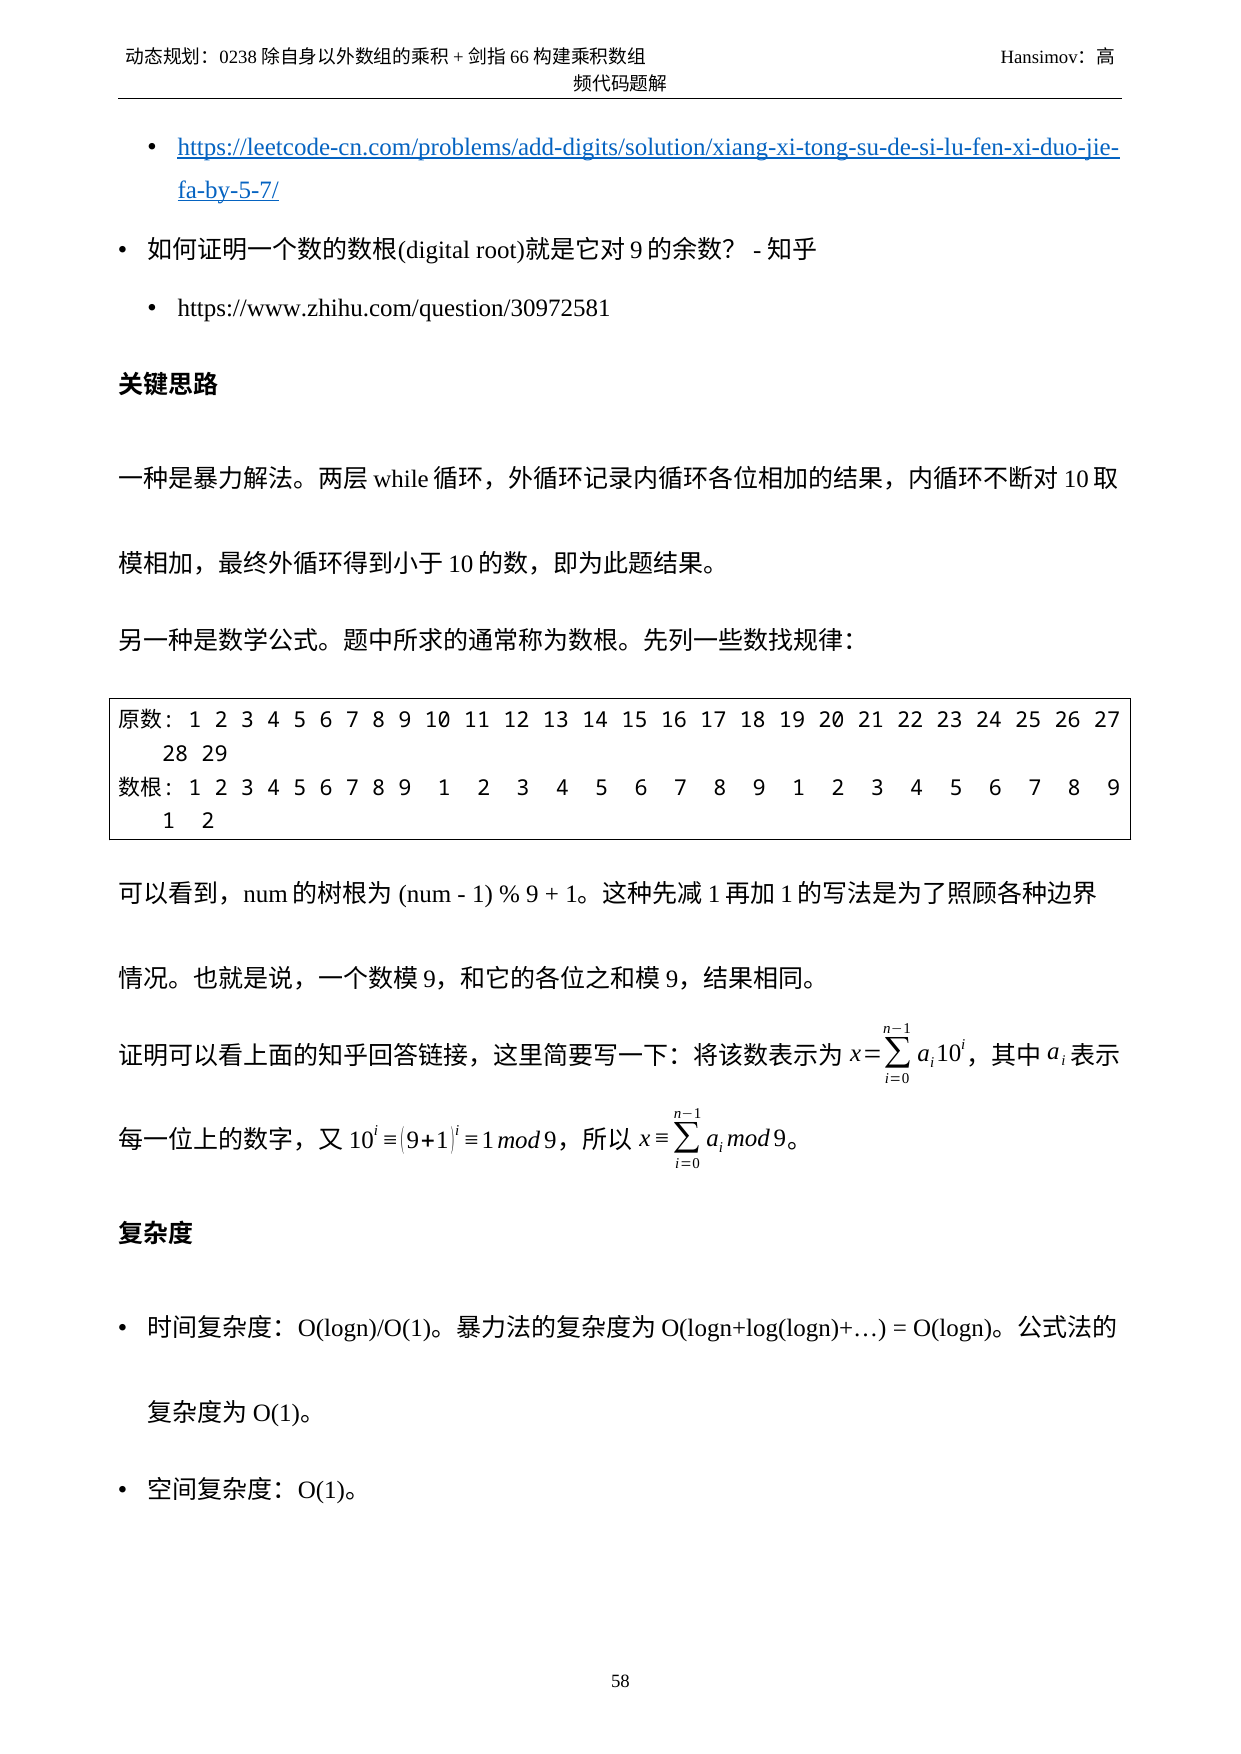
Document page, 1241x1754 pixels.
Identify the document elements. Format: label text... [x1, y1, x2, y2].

text https://leetcode-cn.com/problems/add-digits/solution/xiang-xi-tong-su-de-si-lu-fen-xi-duo-jie-fa-by-5-7/ [148, 130, 1122, 206]
list 数根: 1 2 3 4 5 6 7 8 9 1 2 3 4 5 6 7 8 9 1 2 3 4 5 6 7 8 9 1 2 [110, 766, 1130, 839]
text 一种是暴力解法。两层while循环，外循环记录内循环各位相加的结果，内循环不断对10取模相加，最终外循环得到小于10的数，即为此题结果。 [118, 442, 1122, 595]
subtitle 复杂度 [118, 1198, 1097, 1266]
text 证明可以看上面的知乎回答链接，这里简要写一下：将该数表示为 ，其中 表示每一位上的数字，又 ，所以 。 [118, 1019, 1122, 1172]
text 如何证明一个数的数根(digital root)就是它对9的余数？ - 知乎 [118, 213, 1122, 281]
text 时间复杂度：O(logn)/O(1)。暴力法的复杂度为O(logn+log(logn)+…) = O(logn)。公式法的复杂度为O(1)。 [118, 1292, 1122, 1445]
text 空间复杂度：O(1)。 [118, 1454, 1122, 1522]
text 可以看到，num的树根为 (num - 1) % 9 + 1。这种先减1再加1的写法是为了照顾各种边界情况。也就是说，一个数模9，和它的各位之和模9，结果相同。 [118, 857, 1122, 1010]
text 另一种是数学公式。题中所求的通常称为数根。先列一些数找规律： [118, 604, 1122, 672]
subtitle 关键思路 [118, 348, 1097, 416]
text https://www.zhihu.com/question/30972581 [148, 290, 1122, 324]
list 原数: 1 2 3 4 5 6 7 8 9 10 11 12 13 14 15 16 17 18 19 20 21 22 23 24 25 26 27 28 29 [110, 699, 1130, 766]
